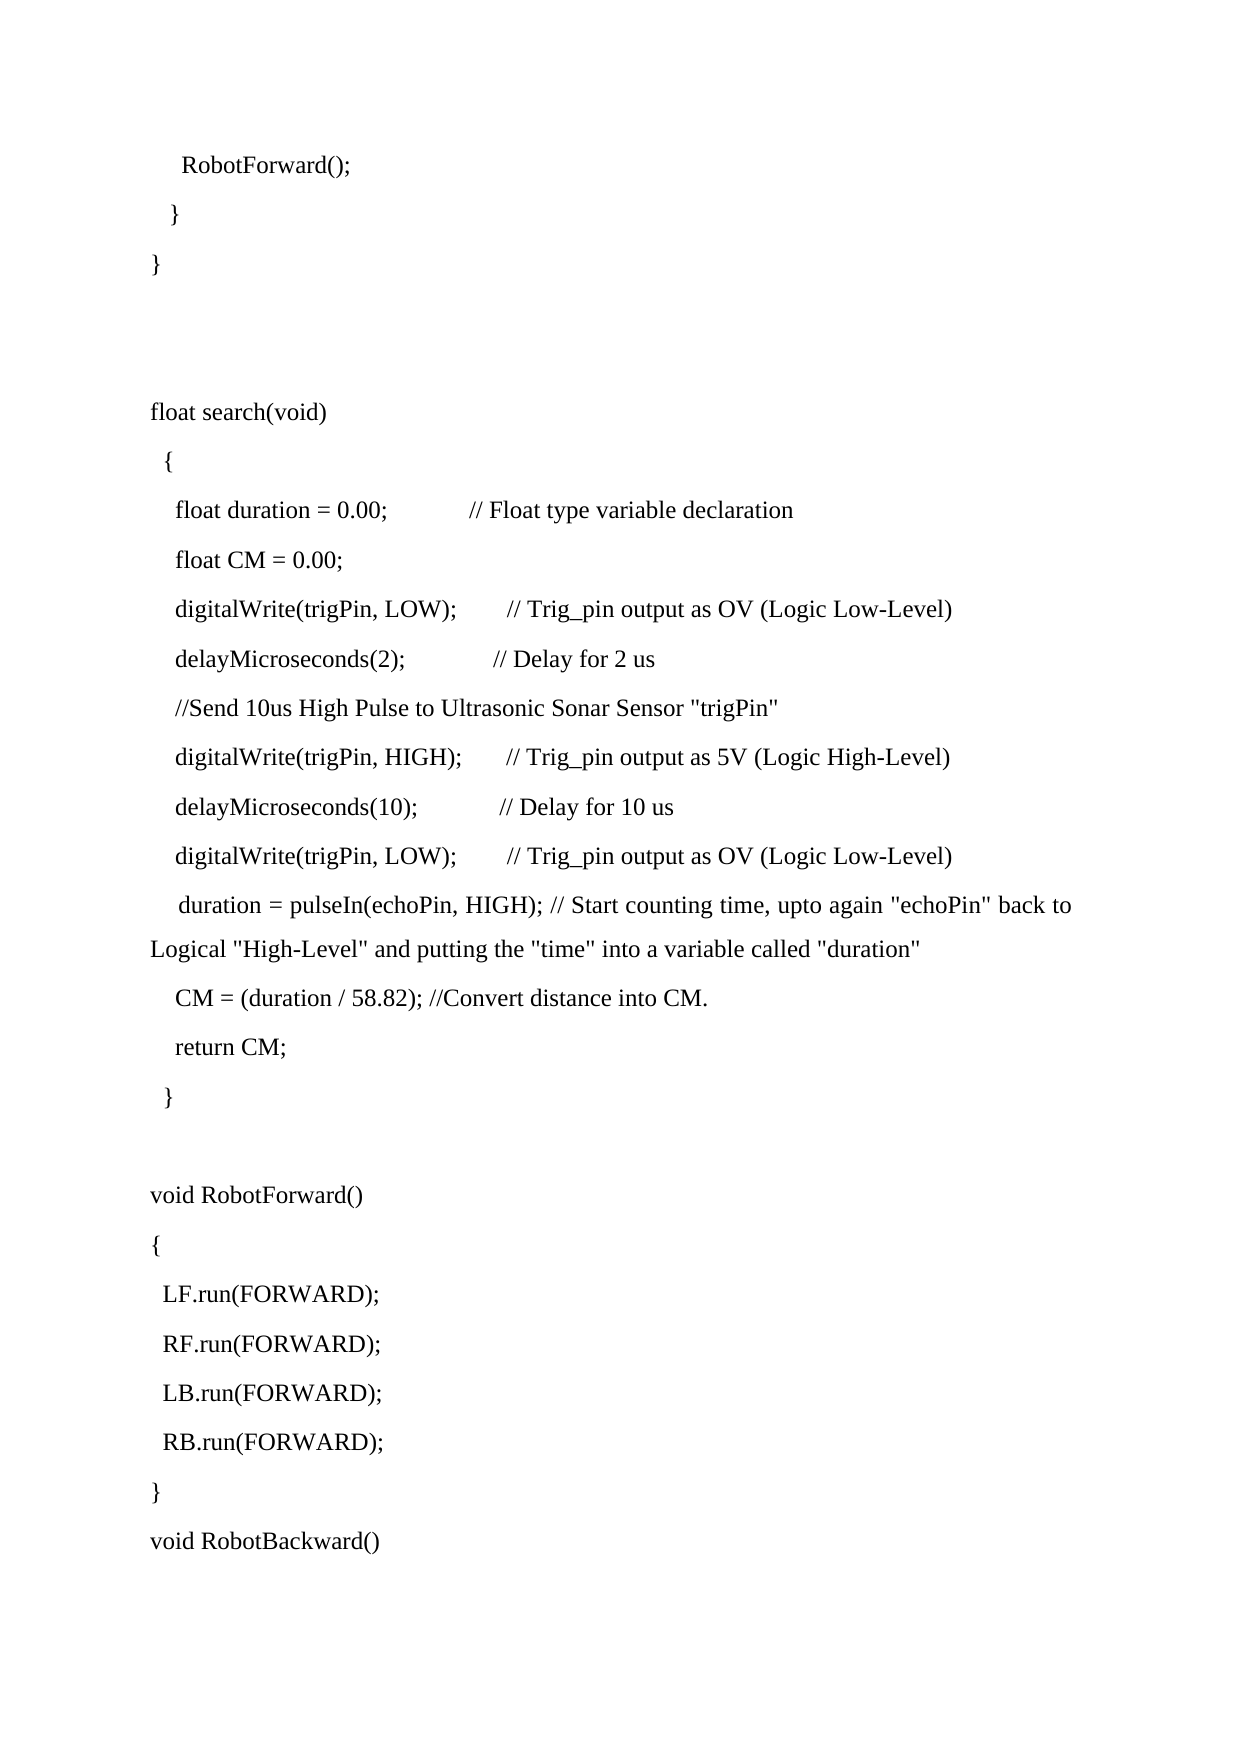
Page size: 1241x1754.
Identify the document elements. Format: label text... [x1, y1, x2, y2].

text } [150, 1477, 1073, 1506]
text LF.run(FORWARD); [150, 1279, 1073, 1308]
text CM = (duration / 58.82); //Convert distance into CM. [150, 983, 1073, 1012]
text RB.run(FORWARD); [150, 1427, 1073, 1456]
text float CM = 0.00; [150, 545, 1073, 574]
text } [150, 249, 1073, 277]
text float duration = 0.00; // Float type variable declaration [150, 496, 1073, 524]
text { [150, 446, 1073, 475]
text digitalWrite(trigPin, LOW); // Trig_pin output as OV (Logic Low-Level) [150, 841, 1073, 870]
text return CM; [150, 1032, 1073, 1061]
text digitalWrite(trigPin, LOW); // Trig_pin output as OV (Logic Low-Level) [150, 594, 1073, 623]
text { [150, 1230, 1073, 1259]
text duration = pulseIn(echoPin, HIGH); // Start counting time, upto again "echoPin" back to Logical "High-Level" and putting the "time" into a variable called "duration" [150, 891, 1073, 962]
text digitalWrite(trigPin, HIGH); // Trig_pin output as 5V (Logic High-Level) [150, 742, 1073, 771]
text void RobotBackward() [150, 1526, 1073, 1555]
text RF.run(FORWARD); [150, 1329, 1073, 1357]
text //Send 10us High Pulse to Ultrasonic Sonar Sensor "trigPin" [150, 693, 1073, 722]
text delayMicroseconds(2); // Delay for 2 us [150, 644, 1073, 672]
text RobotForward(); [150, 150, 1073, 179]
text void RobotForward() [150, 1181, 1073, 1209]
text delayMicroseconds(10); // Delay for 10 us [150, 792, 1073, 821]
text } [150, 199, 1073, 228]
text float search(void) [150, 397, 1073, 426]
text } [150, 1082, 1073, 1111]
text LB.run(FORWARD); [150, 1378, 1073, 1407]
